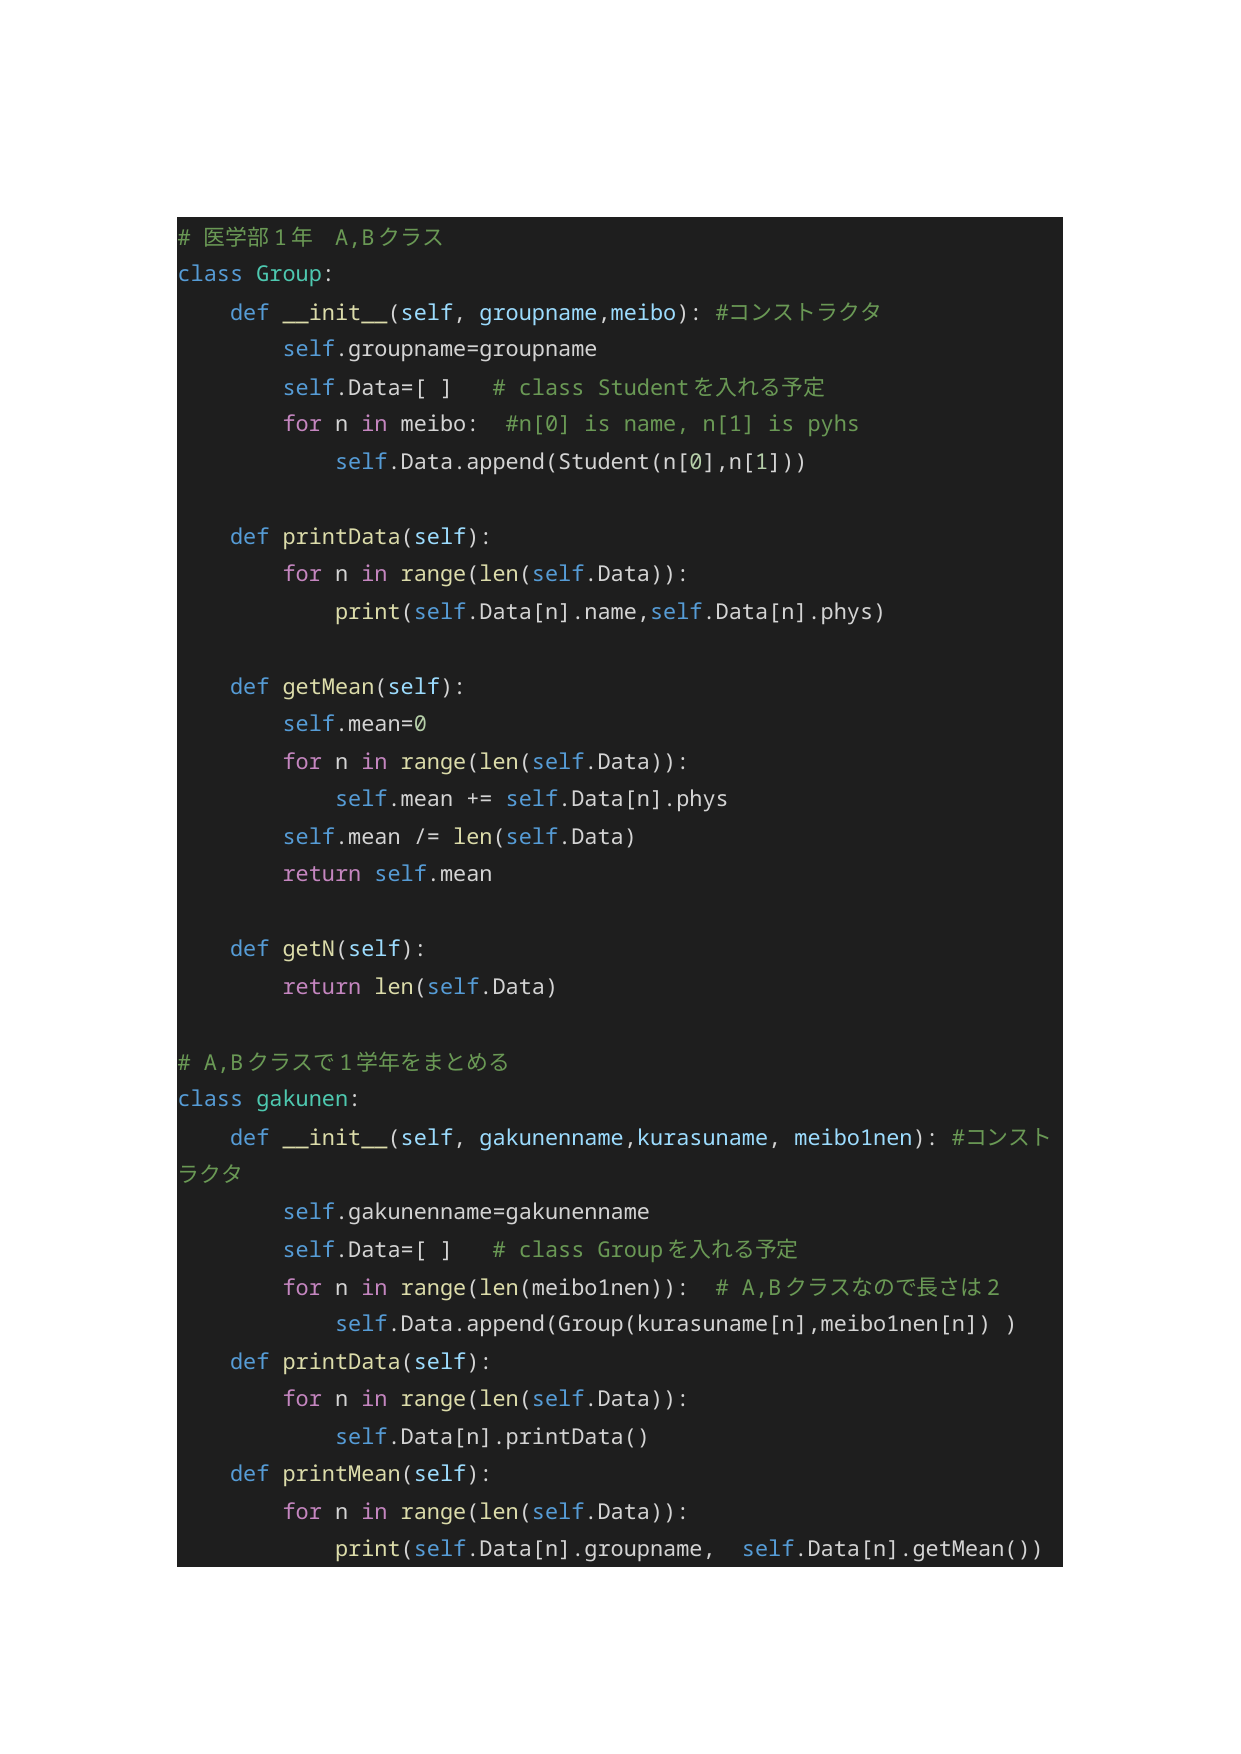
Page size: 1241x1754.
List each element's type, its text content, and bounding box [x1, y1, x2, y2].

text for n in range(len(self.Data)): [177, 742, 1063, 779]
text # A,Bクラスで1学年をまとめる [177, 1042, 1063, 1079]
text def printMean(self): [177, 1454, 1063, 1492]
text def getN(self): [177, 929, 1063, 967]
text for n in meibo: #n[0] is name, n[1] is pyhs [177, 404, 1063, 442]
text def getMean(self): [177, 667, 1063, 704]
text self.Data[n].printData() [177, 1417, 1063, 1454]
text self.mean += self.Data[n].phys [177, 779, 1063, 817]
text def printData(self): [177, 1342, 1063, 1379]
text print(self.Data[n].groupname, self.Data[n].getMean()) [177, 1529, 1063, 1567]
text self.mean=0 [177, 704, 1063, 742]
text return len(self.Data) [177, 967, 1063, 1004]
text def __init__(self, gakunenname,kurasuname, meibo1nen): #コンストラクタ [177, 1117, 1063, 1192]
text def printData(self): [177, 517, 1063, 554]
text self.gakunenname=gakunenname [177, 1192, 1063, 1229]
text self.Data=[ ] # class Groupを入れる予定 [177, 1229, 1063, 1267]
text self.groupname=groupname [177, 329, 1063, 367]
text class Group: [177, 254, 1063, 292]
text return self.mean [177, 854, 1063, 892]
text for n in range(len(self.Data)): [177, 1379, 1063, 1417]
text for n in range(len(self.Data)): [177, 554, 1063, 592]
text class gakunen: [177, 1079, 1063, 1117]
text def __init__(self, groupname,meibo): #コンストラクタ [177, 292, 1063, 329]
text self.Data.append(Group(kurasuname[n],meibo1nen[n]) ) [177, 1304, 1063, 1342]
text print(self.Data[n].name,self.Data[n].phys) [177, 592, 1063, 629]
text for n in range(len(self.Data)): [177, 1492, 1063, 1529]
text self.mean /= len(self.Data) [177, 817, 1063, 854]
text self.Data.append(Student(n[0],n[1])) [177, 442, 1063, 479]
text self.Data=[ ] # class Studentを入れる予定 [177, 367, 1063, 404]
text # 医学部1年 A,Bクラス [177, 217, 1063, 254]
text for n in range(len(meibo1nen)): # A,Bクラスなので長さは2 [177, 1267, 1063, 1304]
